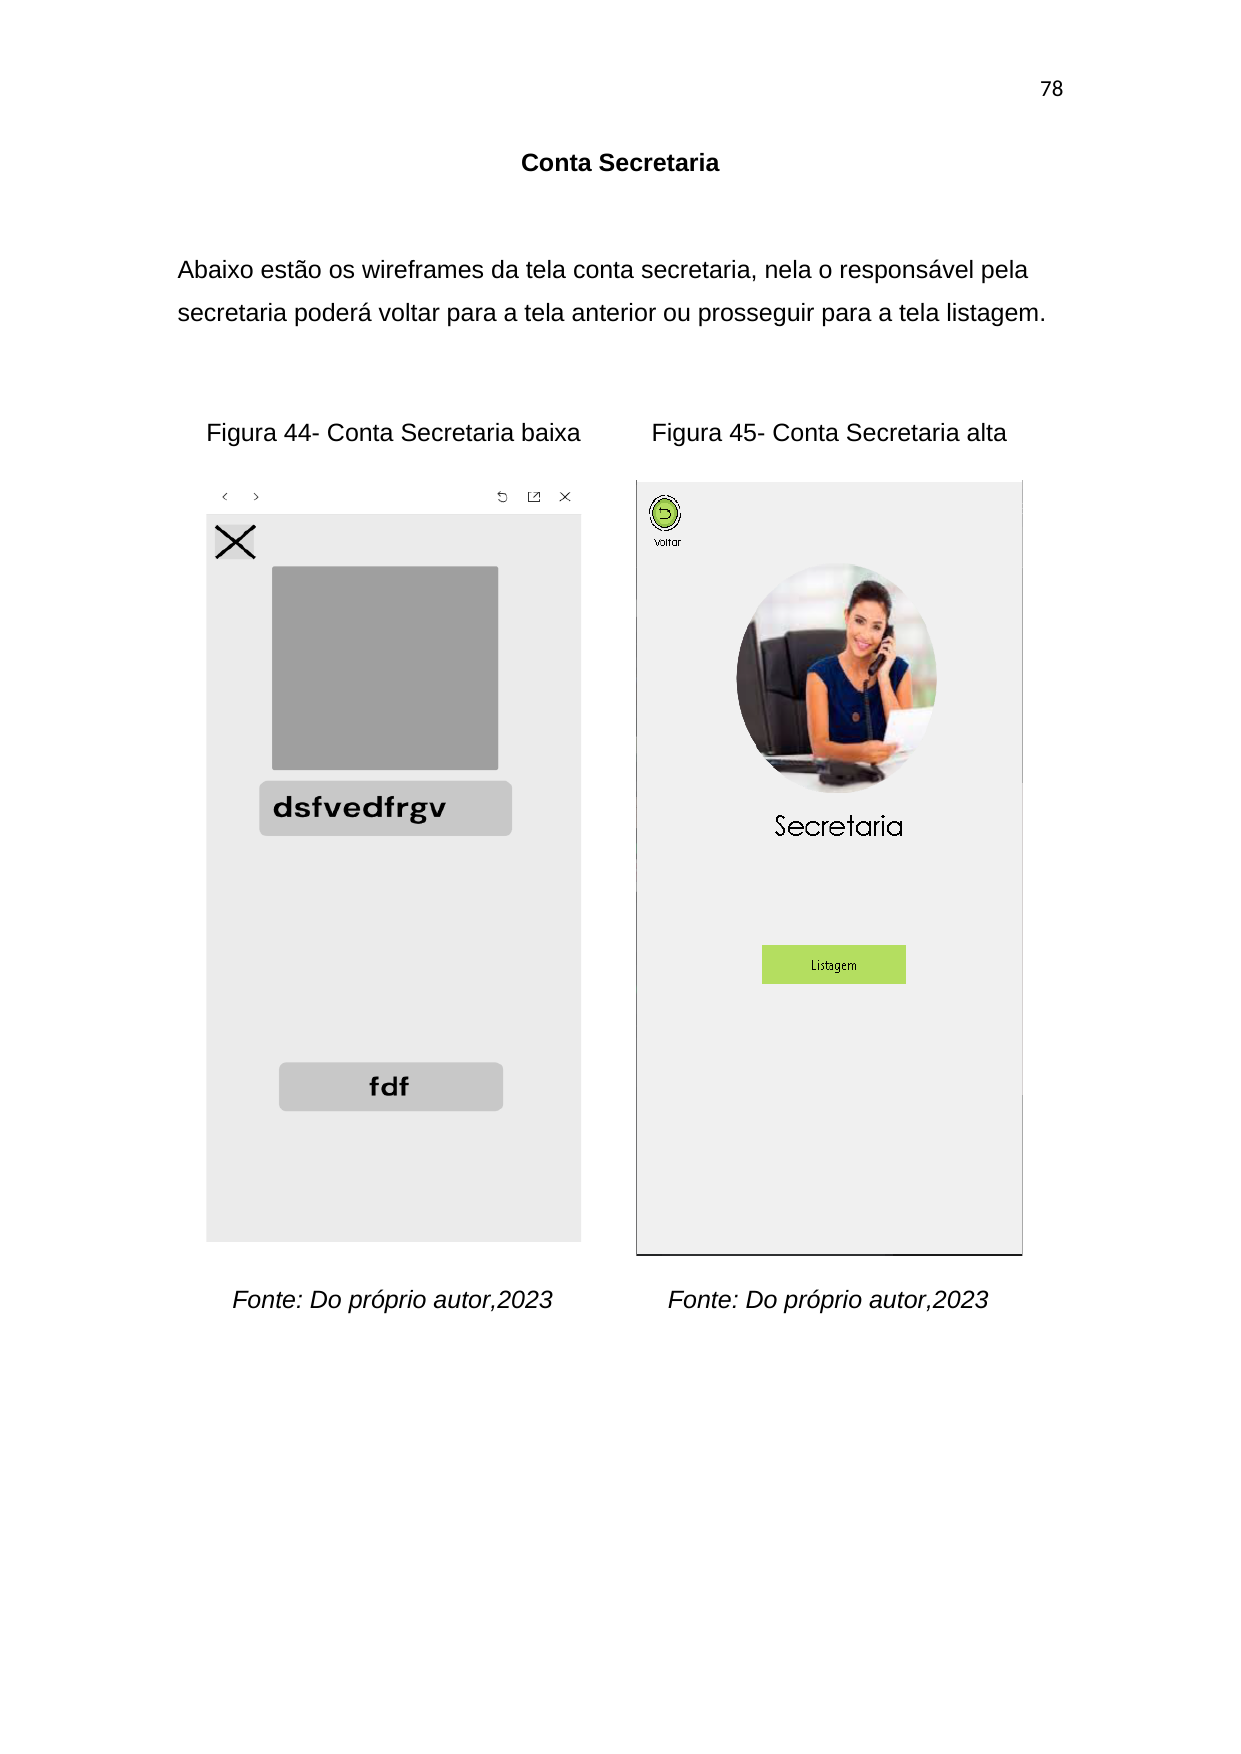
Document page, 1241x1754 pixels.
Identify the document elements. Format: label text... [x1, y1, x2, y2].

table_header Figura 45- Conta Secretaria alta [611, 418, 1048, 480]
table_cell Fonte: Do próprio autor,2023 [611, 1285, 1048, 1348]
table_cell [177, 480, 611, 1285]
table_cell Fonte: Do próprio autor,2023 [177, 1285, 611, 1348]
table_header Figura 44- Conta Secretaria baixa [177, 418, 611, 480]
picture [636, 480, 1023, 1256]
text Abaixo estão os wireframes da tela conta secretaria, nela o responsável pela secretaria poderá voltar para a tela anterior ou prosseguir para a tela listagem. [177, 255, 1063, 327]
picture [206, 480, 582, 1242]
table_cell [611, 480, 1048, 1285]
text Conta Secretaria [177, 148, 1063, 176]
